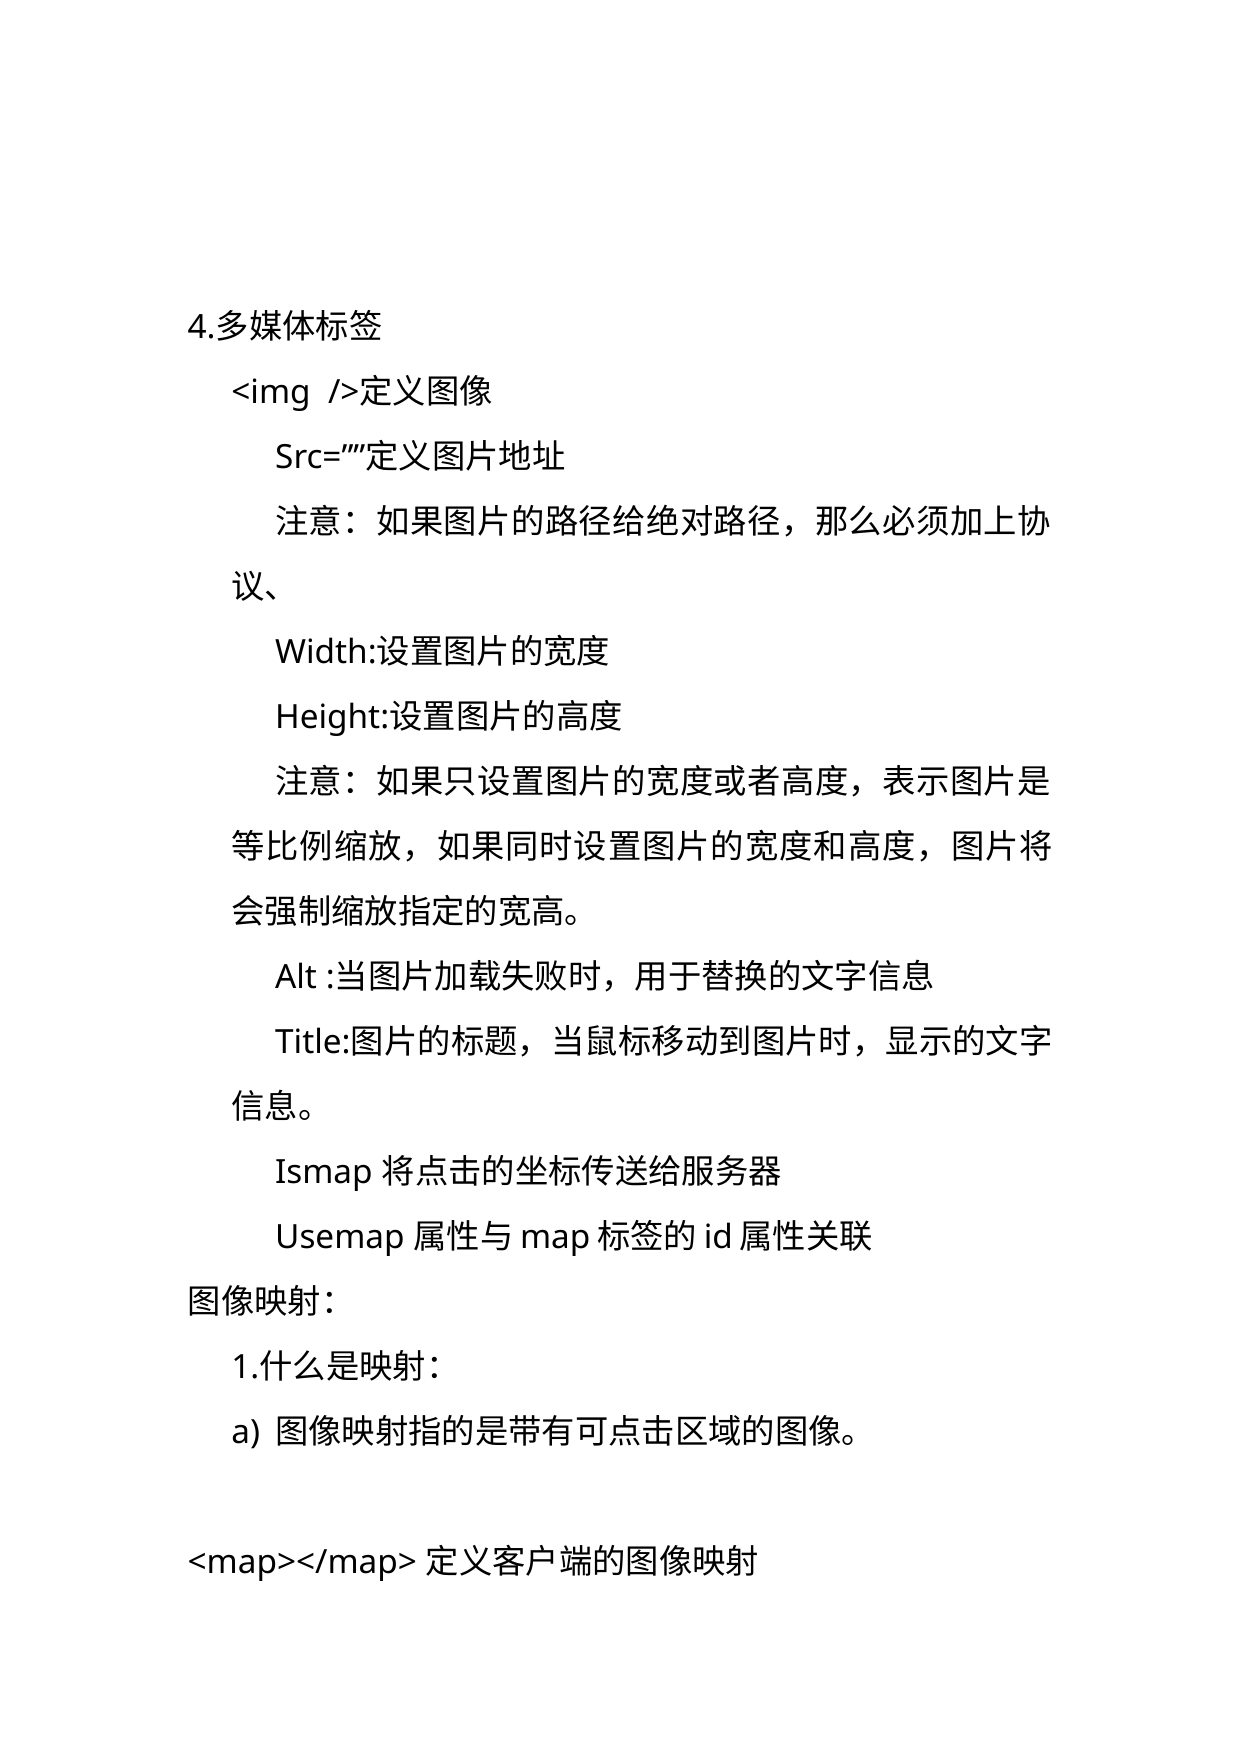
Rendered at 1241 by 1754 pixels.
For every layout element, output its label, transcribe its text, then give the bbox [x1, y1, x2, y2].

text <map></map> 定义客户端的图像映射 [187, 1527, 1053, 1592]
text 注意：如果图片的路径给绝对路径，那么必须加上协议、 [231, 487, 1053, 617]
list 什么是映射： [187, 1332, 1053, 1397]
text 注意：如果只设置图片的宽度或者高度，表示图片是等比例缩放，如果同时设置图片的宽度和高度，图片将会强制缩放指定的宽高。 [231, 747, 1053, 942]
list 图像映射指的是带有可点击区域的图像。 [231, 1397, 1053, 1462]
text Height:设置图片的高度 [231, 682, 1053, 747]
text 4.多媒体标签 [187, 292, 1053, 357]
text Usemap 属性与map标签的id属性关联 [231, 1202, 1053, 1267]
text Alt :当图片加载失败时，用于替换的文字信息 [231, 942, 1053, 1007]
text Title:图片的标题，当鼠标移动到图片时，显示的文字信息。 [231, 1007, 1053, 1137]
text Width:设置图片的宽度 [231, 617, 1053, 682]
text Ismap 将点击的坐标传送给服务器 [231, 1137, 1053, 1202]
text <img />定义图像 [187, 357, 1053, 422]
text Src=””定义图片地址 [231, 422, 1053, 487]
text 图像映射： [187, 1267, 1053, 1332]
